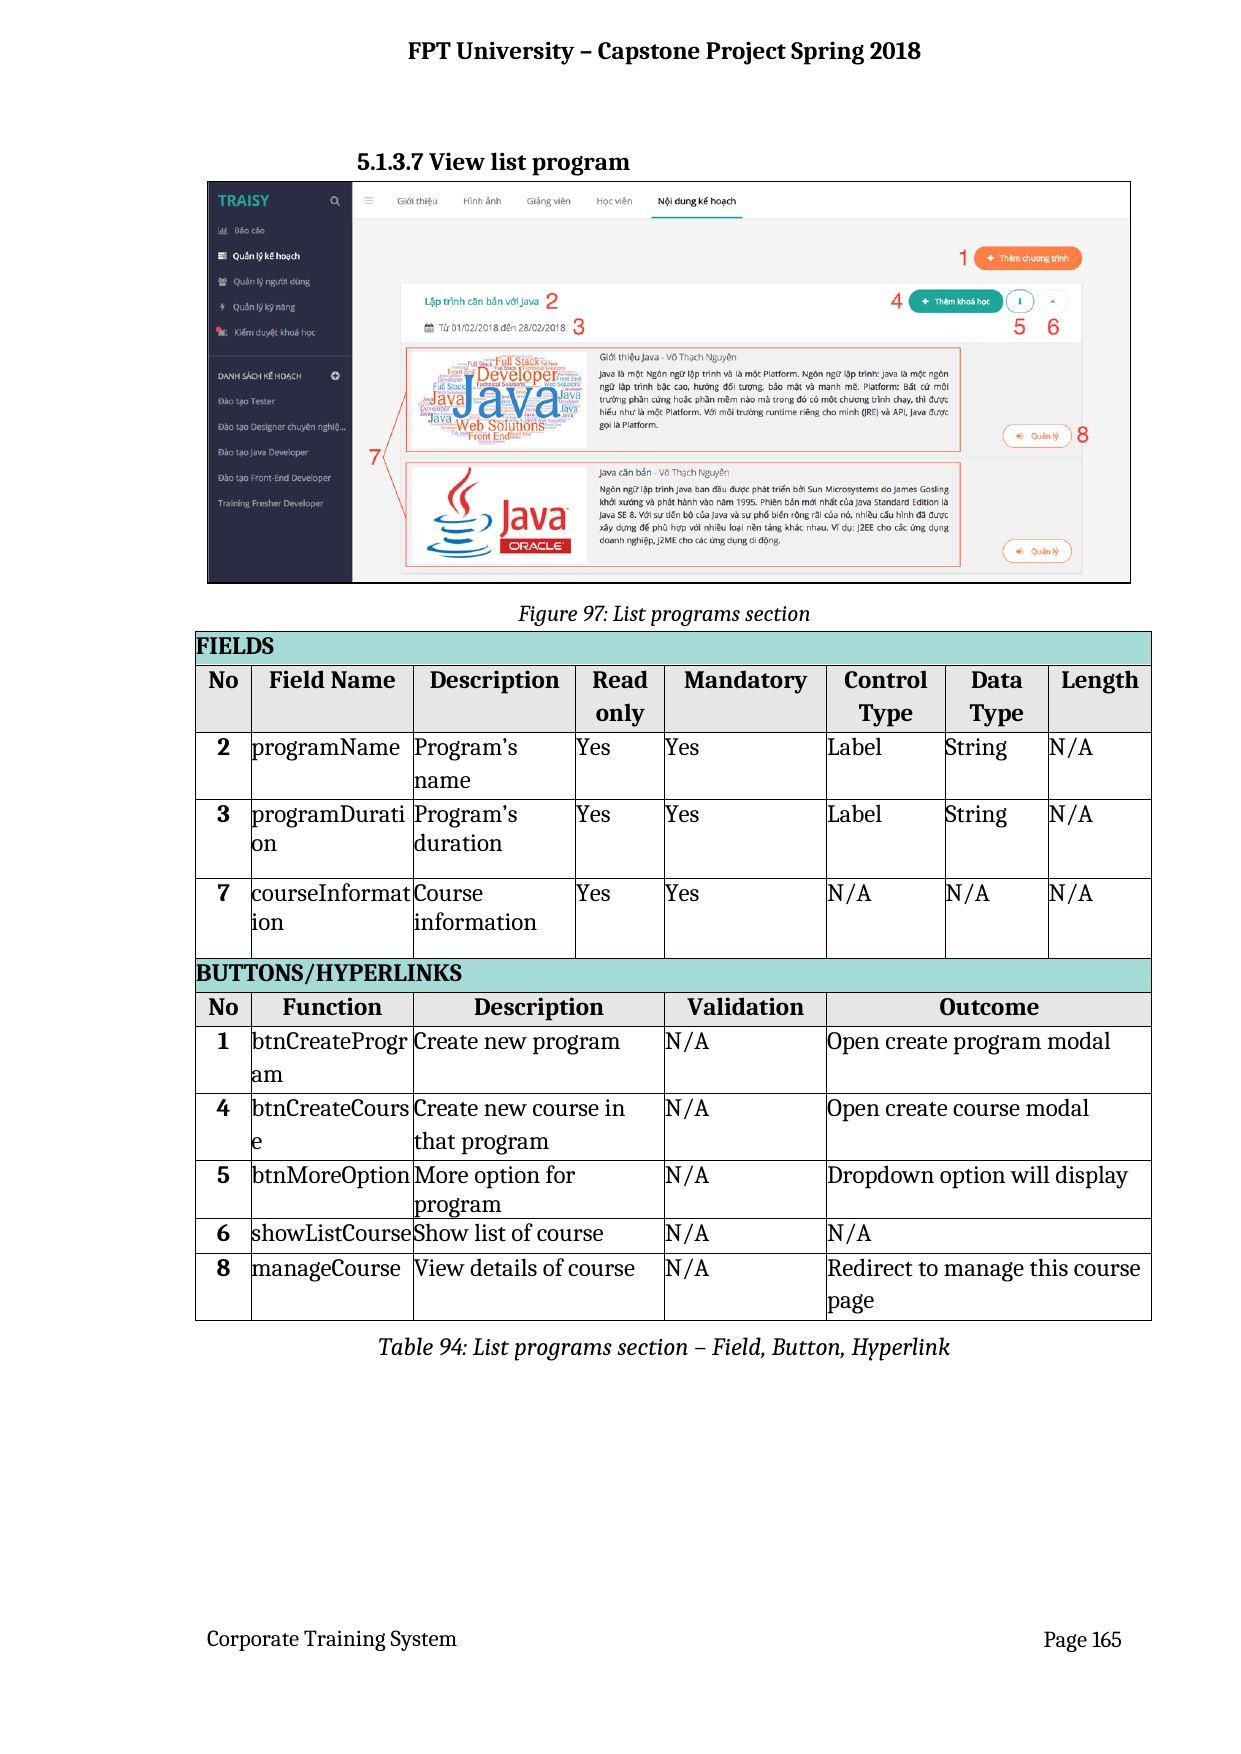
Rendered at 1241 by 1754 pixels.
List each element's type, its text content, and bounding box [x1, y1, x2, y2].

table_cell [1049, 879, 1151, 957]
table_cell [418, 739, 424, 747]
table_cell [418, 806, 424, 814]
text Figure 97: List programs section [207, 600, 1122, 627]
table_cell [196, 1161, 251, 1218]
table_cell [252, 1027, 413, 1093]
list Table 94: List programs section – Field, Button, Hyperlink [207, 1333, 1122, 1362]
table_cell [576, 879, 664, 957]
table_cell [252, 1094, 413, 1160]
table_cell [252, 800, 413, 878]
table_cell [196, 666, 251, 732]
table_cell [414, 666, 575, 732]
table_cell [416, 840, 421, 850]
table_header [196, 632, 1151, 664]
subtitle 5.1.3.7 View list program [357, 148, 1124, 176]
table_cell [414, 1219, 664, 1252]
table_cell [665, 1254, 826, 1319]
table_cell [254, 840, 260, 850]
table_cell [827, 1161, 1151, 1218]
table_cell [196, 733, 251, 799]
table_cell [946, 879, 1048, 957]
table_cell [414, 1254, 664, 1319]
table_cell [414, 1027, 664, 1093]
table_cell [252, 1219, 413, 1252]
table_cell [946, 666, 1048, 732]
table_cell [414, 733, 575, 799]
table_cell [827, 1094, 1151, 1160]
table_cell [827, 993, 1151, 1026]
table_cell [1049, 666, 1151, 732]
picture [208, 182, 1130, 582]
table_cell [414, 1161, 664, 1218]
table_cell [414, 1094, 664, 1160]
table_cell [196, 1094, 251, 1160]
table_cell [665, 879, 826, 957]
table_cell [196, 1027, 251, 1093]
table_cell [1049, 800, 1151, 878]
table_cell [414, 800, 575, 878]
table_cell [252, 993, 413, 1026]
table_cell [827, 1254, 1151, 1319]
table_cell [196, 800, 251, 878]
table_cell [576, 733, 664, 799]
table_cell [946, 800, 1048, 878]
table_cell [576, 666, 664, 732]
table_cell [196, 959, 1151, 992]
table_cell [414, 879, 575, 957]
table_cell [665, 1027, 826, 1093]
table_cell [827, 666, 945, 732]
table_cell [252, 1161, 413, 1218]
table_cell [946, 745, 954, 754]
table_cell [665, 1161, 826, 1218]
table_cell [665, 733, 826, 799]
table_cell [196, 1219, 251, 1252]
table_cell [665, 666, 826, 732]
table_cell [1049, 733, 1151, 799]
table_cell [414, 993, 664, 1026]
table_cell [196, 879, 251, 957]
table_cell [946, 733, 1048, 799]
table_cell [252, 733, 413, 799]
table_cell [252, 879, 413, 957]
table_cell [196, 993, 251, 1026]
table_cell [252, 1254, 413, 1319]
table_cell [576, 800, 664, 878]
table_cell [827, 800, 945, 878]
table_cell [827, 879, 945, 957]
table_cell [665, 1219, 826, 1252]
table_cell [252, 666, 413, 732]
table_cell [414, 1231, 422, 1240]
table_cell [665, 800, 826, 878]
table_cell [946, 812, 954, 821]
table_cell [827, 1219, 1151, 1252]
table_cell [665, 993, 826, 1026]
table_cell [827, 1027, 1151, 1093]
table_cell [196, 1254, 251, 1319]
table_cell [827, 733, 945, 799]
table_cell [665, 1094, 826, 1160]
